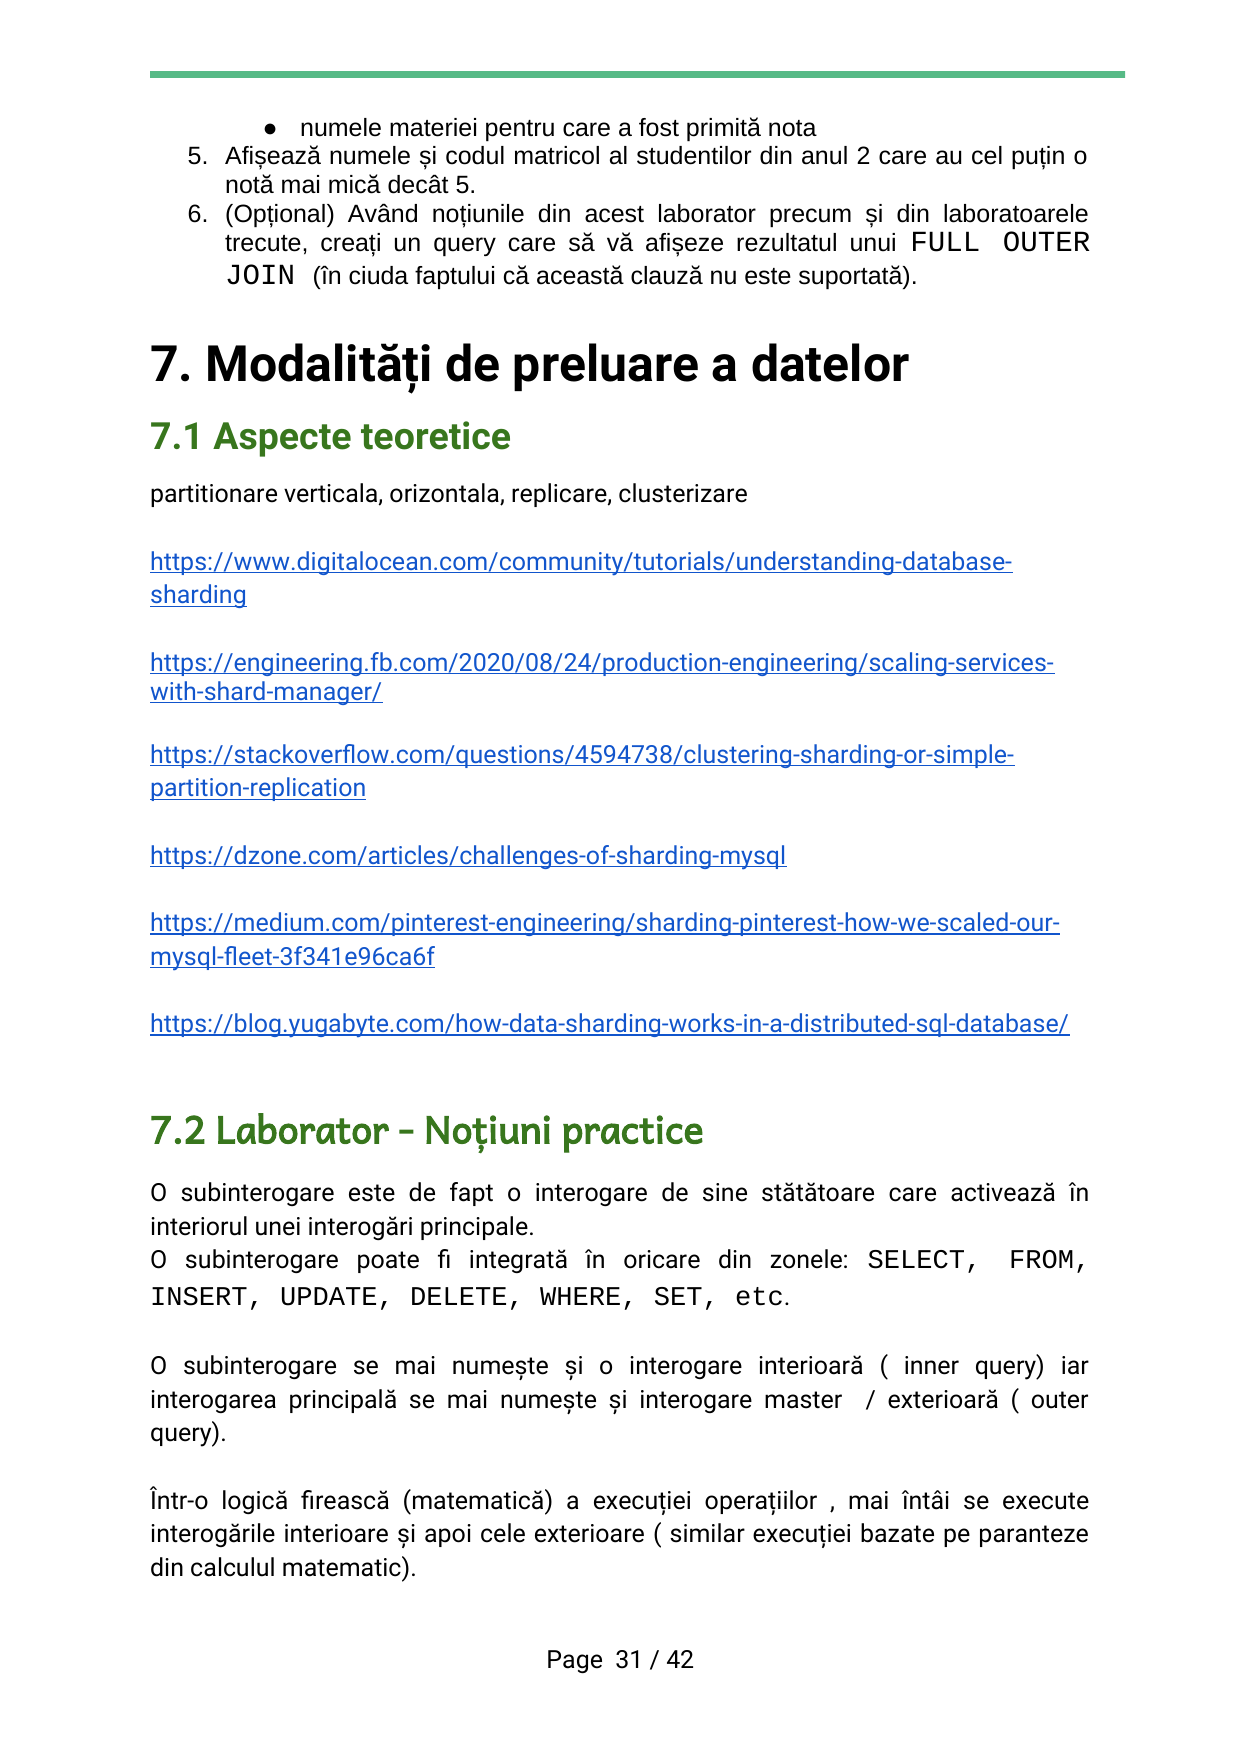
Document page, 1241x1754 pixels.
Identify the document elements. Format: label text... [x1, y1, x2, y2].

text O subinterogare poate fi integrată în oricare din zonele: SELECT, FROM, INSERT, UPDATE, DELETE, WHERE, SET, etc. [150, 1246, 1090, 1313]
list (Opțional) Având noțiunile din acest laborator precum și din laboratoarele trecute, creați un query care să vă afișeze rezultatul unui FULL OUTER JOIN (în ciuda faptului că această clauză nu este suportată). [187, 199, 1090, 293]
text O subinterogare este de fapt o interogare de sine stătătoare care activează în interiorul unei interogări principale. [150, 1178, 1090, 1241]
text partitionare verticala, orizontala, replicare, clusterizare [150, 479, 1090, 509]
list numele materiei pentru care a fost primită nota [262, 112, 1090, 141]
text https://www.digitalocean.com/community/tutorials/understanding-database-sharding [150, 547, 1090, 610]
text https://blog.yugabyte.com/how-data-sharding-works-in-a-distributed-sql-database/ [150, 1009, 1090, 1038]
text https://stackoverflow.com/questions/4594738/clustering-sharding-or-simple-partition-replication [150, 740, 1090, 803]
subtitle 7.1 Aspecte teoretice [150, 415, 1090, 459]
text https://medium.com/pinterest-engineering/sharding-pinterest-how-we-scaled-our-mysql-fleet-3f341e96ca6f [150, 908, 1090, 971]
subtitle 7.2 Laborator - Noțiuni practice [150, 1097, 1090, 1158]
picture [150, 71, 1125, 78]
text https://engineering.fb.com/2020/08/24/production-engineering/scaling-services-with-shard-manager/ [150, 648, 1090, 706]
text O subinterogare se mai numește și o interogare interioară ( inner query) iar interogarea principală se mai numește și interogare master / exterioară ( outer query). Într-o logică firească (matematică) a execuției operațiilor , mai întâi se execute interogările interioare și apoi cele exterioare ( similar execuției bazate pe paranteze din calculul matematic). [150, 1351, 1090, 1582]
text https://dzone.com/articles/challenges-of-sharding-mysql [150, 841, 1090, 870]
subtitle 7. Modalități de preluare a datelor [150, 335, 1090, 394]
list Afișează numele și codul matricol al studentilor din anul 2 care au cel puțin o notă mai mică decât 5. [187, 141, 1090, 199]
